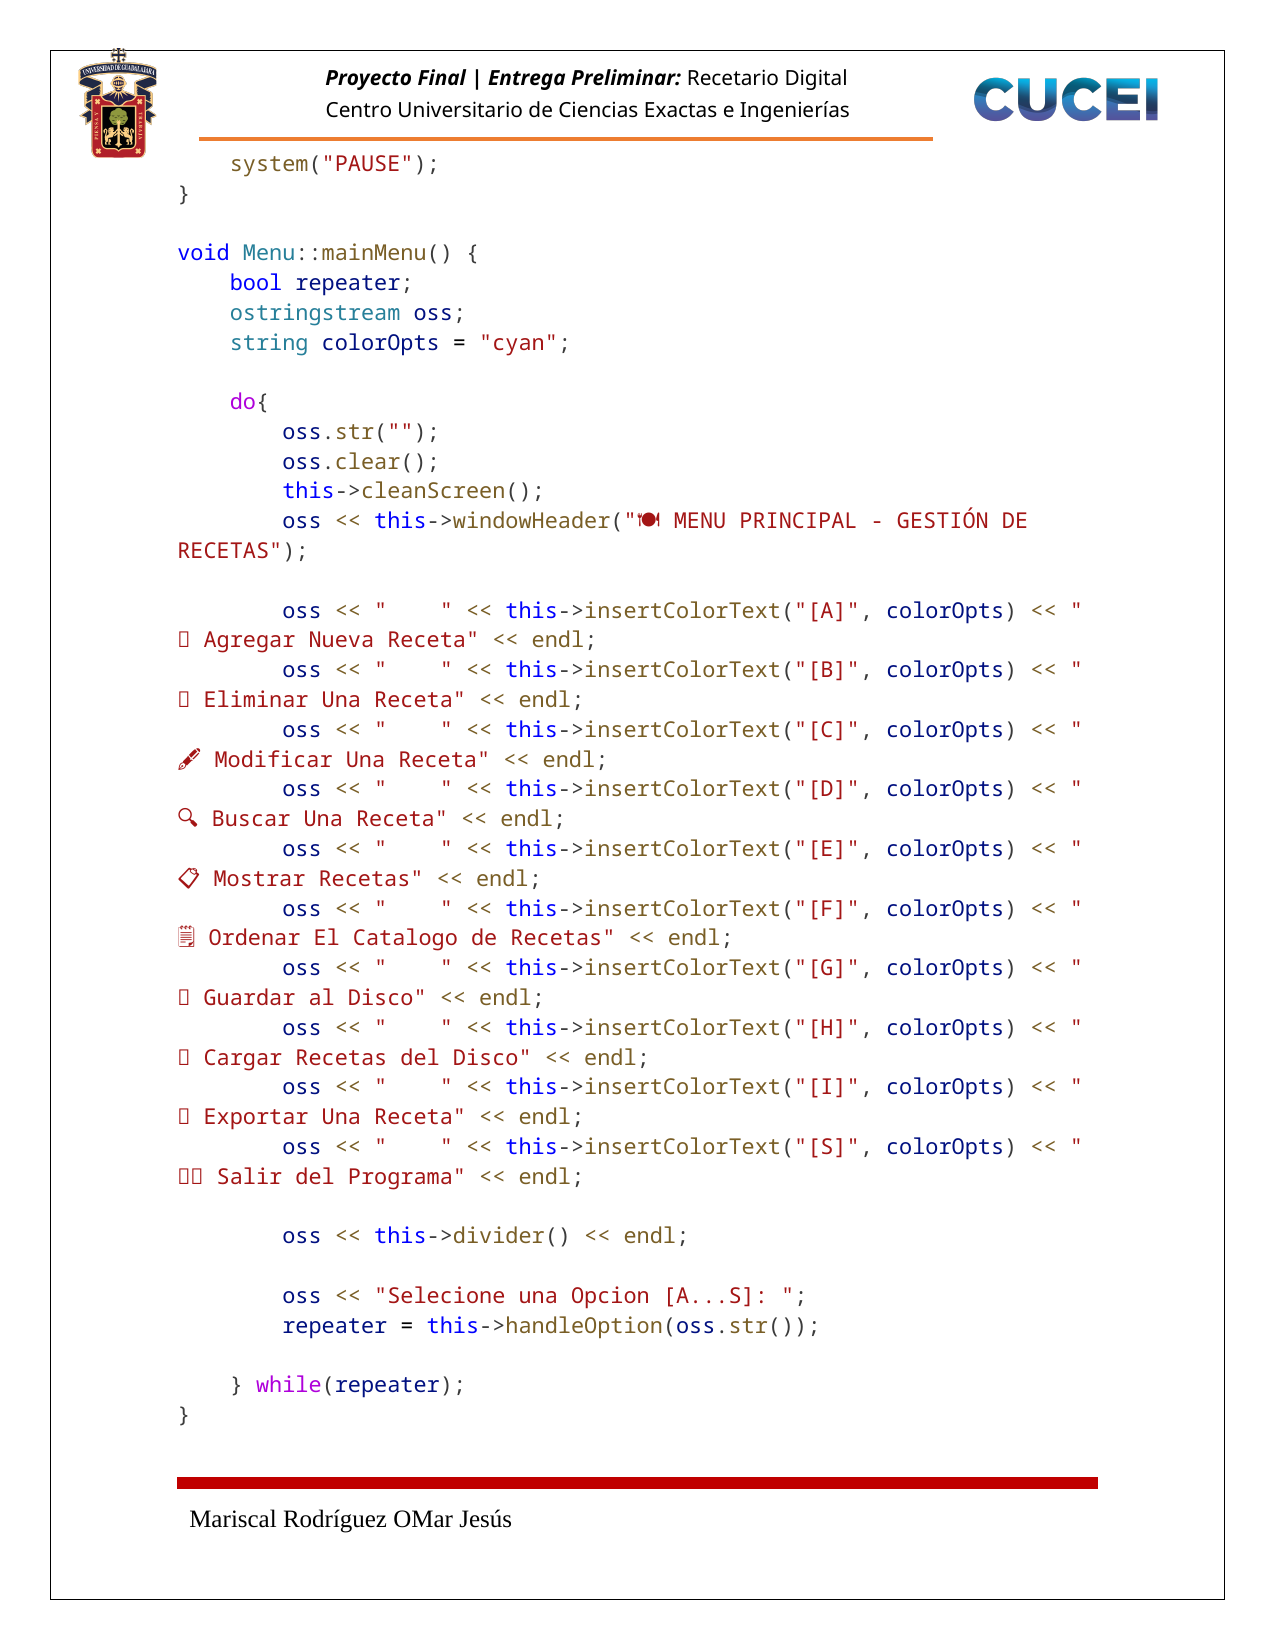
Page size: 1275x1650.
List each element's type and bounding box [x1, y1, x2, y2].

picture [967, 64, 1191, 123]
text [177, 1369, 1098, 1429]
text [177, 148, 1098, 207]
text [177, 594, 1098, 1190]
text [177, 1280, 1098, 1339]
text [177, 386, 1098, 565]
picture [78, 48, 157, 158]
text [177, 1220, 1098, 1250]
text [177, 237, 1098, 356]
